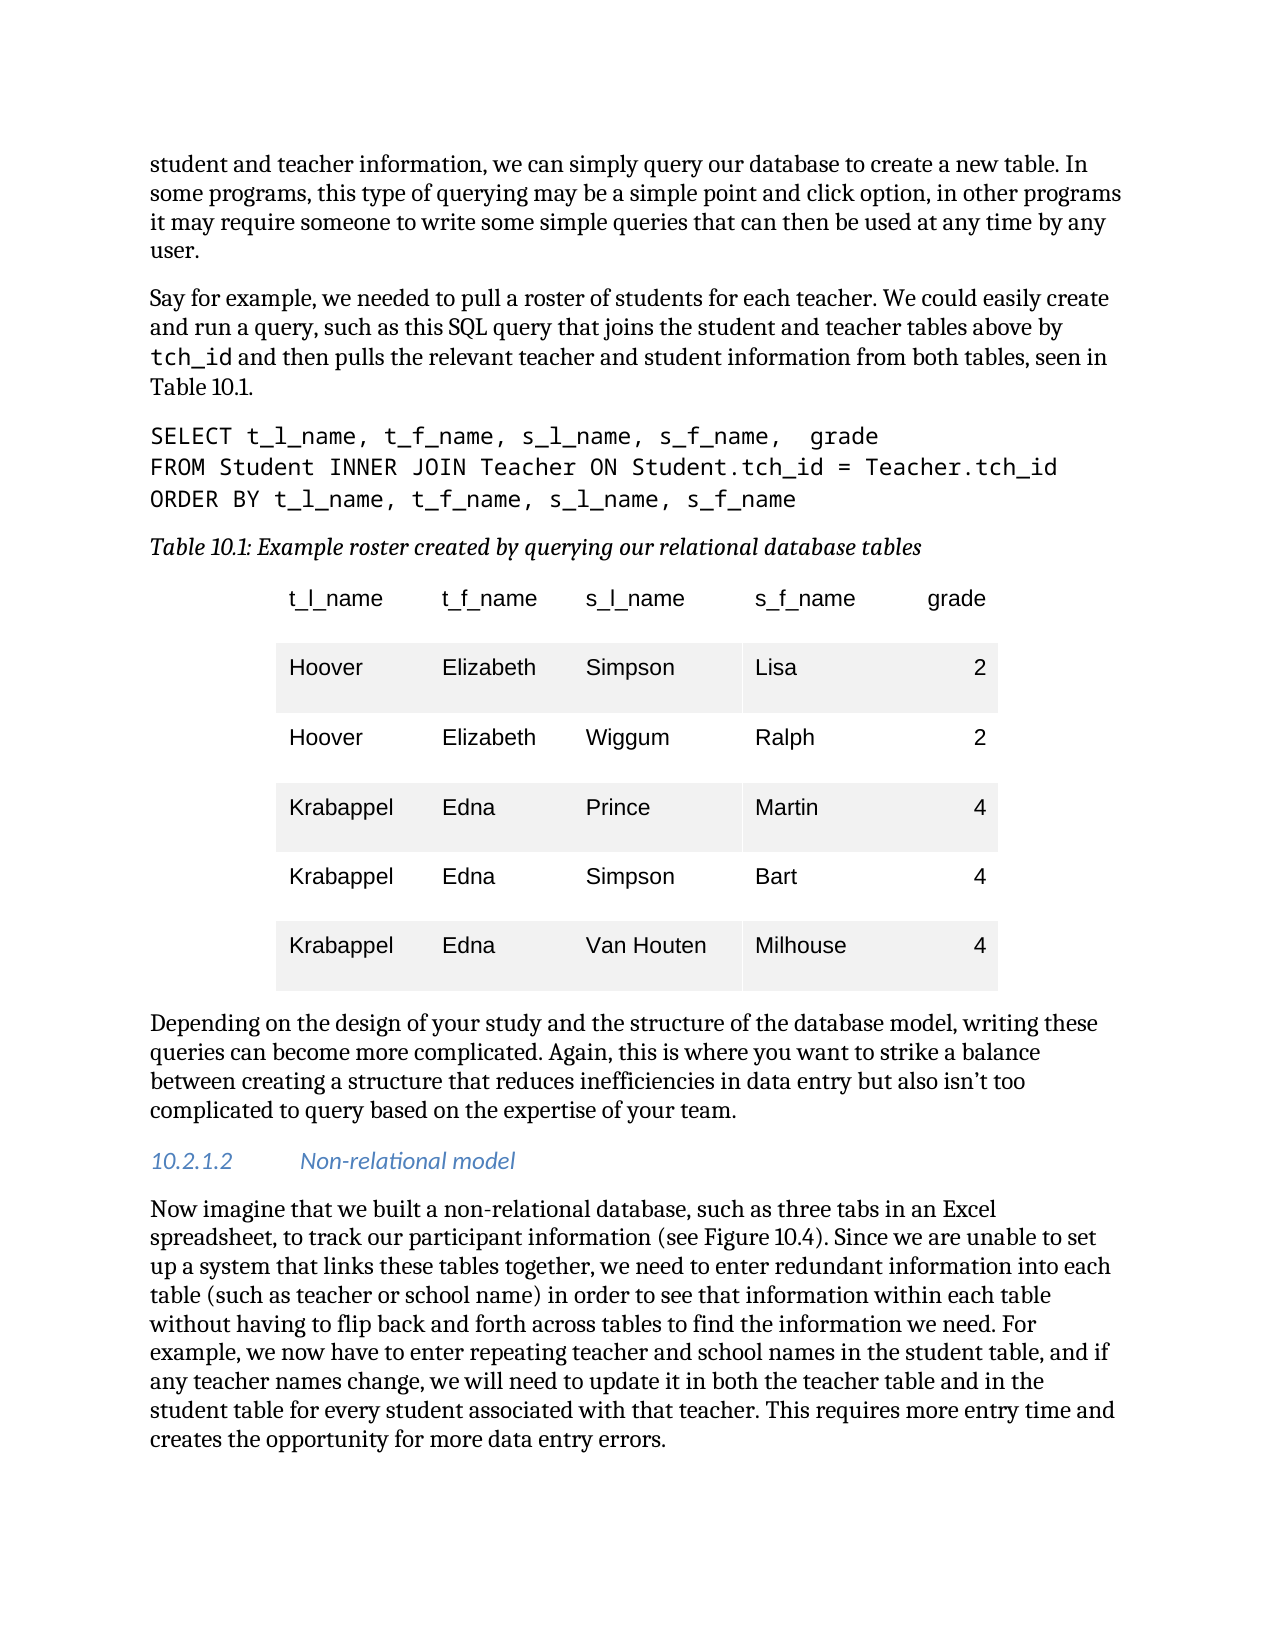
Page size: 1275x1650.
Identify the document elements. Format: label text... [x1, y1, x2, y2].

table_cell Van Houten [573, 921, 742, 991]
text Say for example, we needed to pull a roster of students for each teacher. We could easily create and run a query, such as this SQL query that joins the student and teacher tables above by tch_id and then pulls the relevant teacher and student information from both tables, seen in Table 10.1. [150, 284, 1125, 401]
table_cell Hoover [276, 713, 429, 782]
table_cell Bart [743, 852, 891, 921]
table_cell Ralph [743, 713, 891, 782]
table_cell Krabappel [276, 921, 429, 991]
table_cell Simpson [573, 852, 742, 921]
table_cell Krabappel [276, 852, 429, 921]
table_cell Edna [429, 921, 573, 991]
table_cell 2 [891, 713, 998, 782]
table_cell 4 [891, 783, 998, 852]
table_header t_f_name [429, 574, 573, 643]
table_cell 4 [891, 852, 998, 921]
table_cell Wiggum [573, 713, 742, 782]
table_cell Edna [429, 852, 573, 921]
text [150, 150, 1125, 265]
table_cell Prince [573, 783, 742, 852]
table_cell Edna [429, 783, 573, 852]
table_cell Lisa [743, 643, 891, 713]
table_cell Martin [743, 783, 891, 852]
table_header t_l_name [276, 574, 429, 643]
text Depending on the design of your study and the structure of the database model, writing these queries can become more complicated. Again, this is where you want to strike a balance between creating a structure that reduces inefficiencies in data entry but also isn’t too complicated to query based on the expertise of your team. [150, 1009, 1125, 1124]
table_cell Simpson [573, 643, 742, 713]
text SELECT t_l_name, t_f_name, s_l_name, s_f_name, grade FROM Student INNER JOIN Teacher ON Student.tch_id = Teacher.tch_id ORDER BY t_l_name, t_f_name, s_l_name, s_f_name [150, 420, 1125, 514]
table_cell Hoover [276, 643, 429, 713]
table_cell Elizabeth [429, 713, 573, 782]
table_header grade [891, 574, 998, 643]
table_cell Krabappel [276, 783, 429, 852]
table_cell 2 [891, 643, 998, 713]
text Now imagine that we built a non-relational database, such as three tabs in an Excel spreadsheet, to track our participant information (see Figure 10.4). Since we are unable to set up a system that links these tables together, we need to enter redundant information into each table (such as teacher or school name) in order to see that information within each table without having to flip back and forth across tables to find the information we need. For example, we now have to enter repeating teacher and school names in the student table, and if any teacher names change, we will need to update it in both the teacher table and in the student table for every student associated with that teacher. This requires more entry time and creates the opportunity for more data entry errors. [150, 1194, 1125, 1453]
table_header s_l_name [573, 574, 742, 643]
table_cell Milhouse [743, 921, 891, 991]
table_header s_f_name [743, 574, 891, 643]
subtitle 10.2.1.2 Non-relational model [150, 1145, 1125, 1176]
table_cell 4 [891, 921, 998, 991]
table_cell Elizabeth [429, 643, 573, 713]
text Table 10.1: Example roster created by querying our relational database tables [150, 532, 1125, 561]
